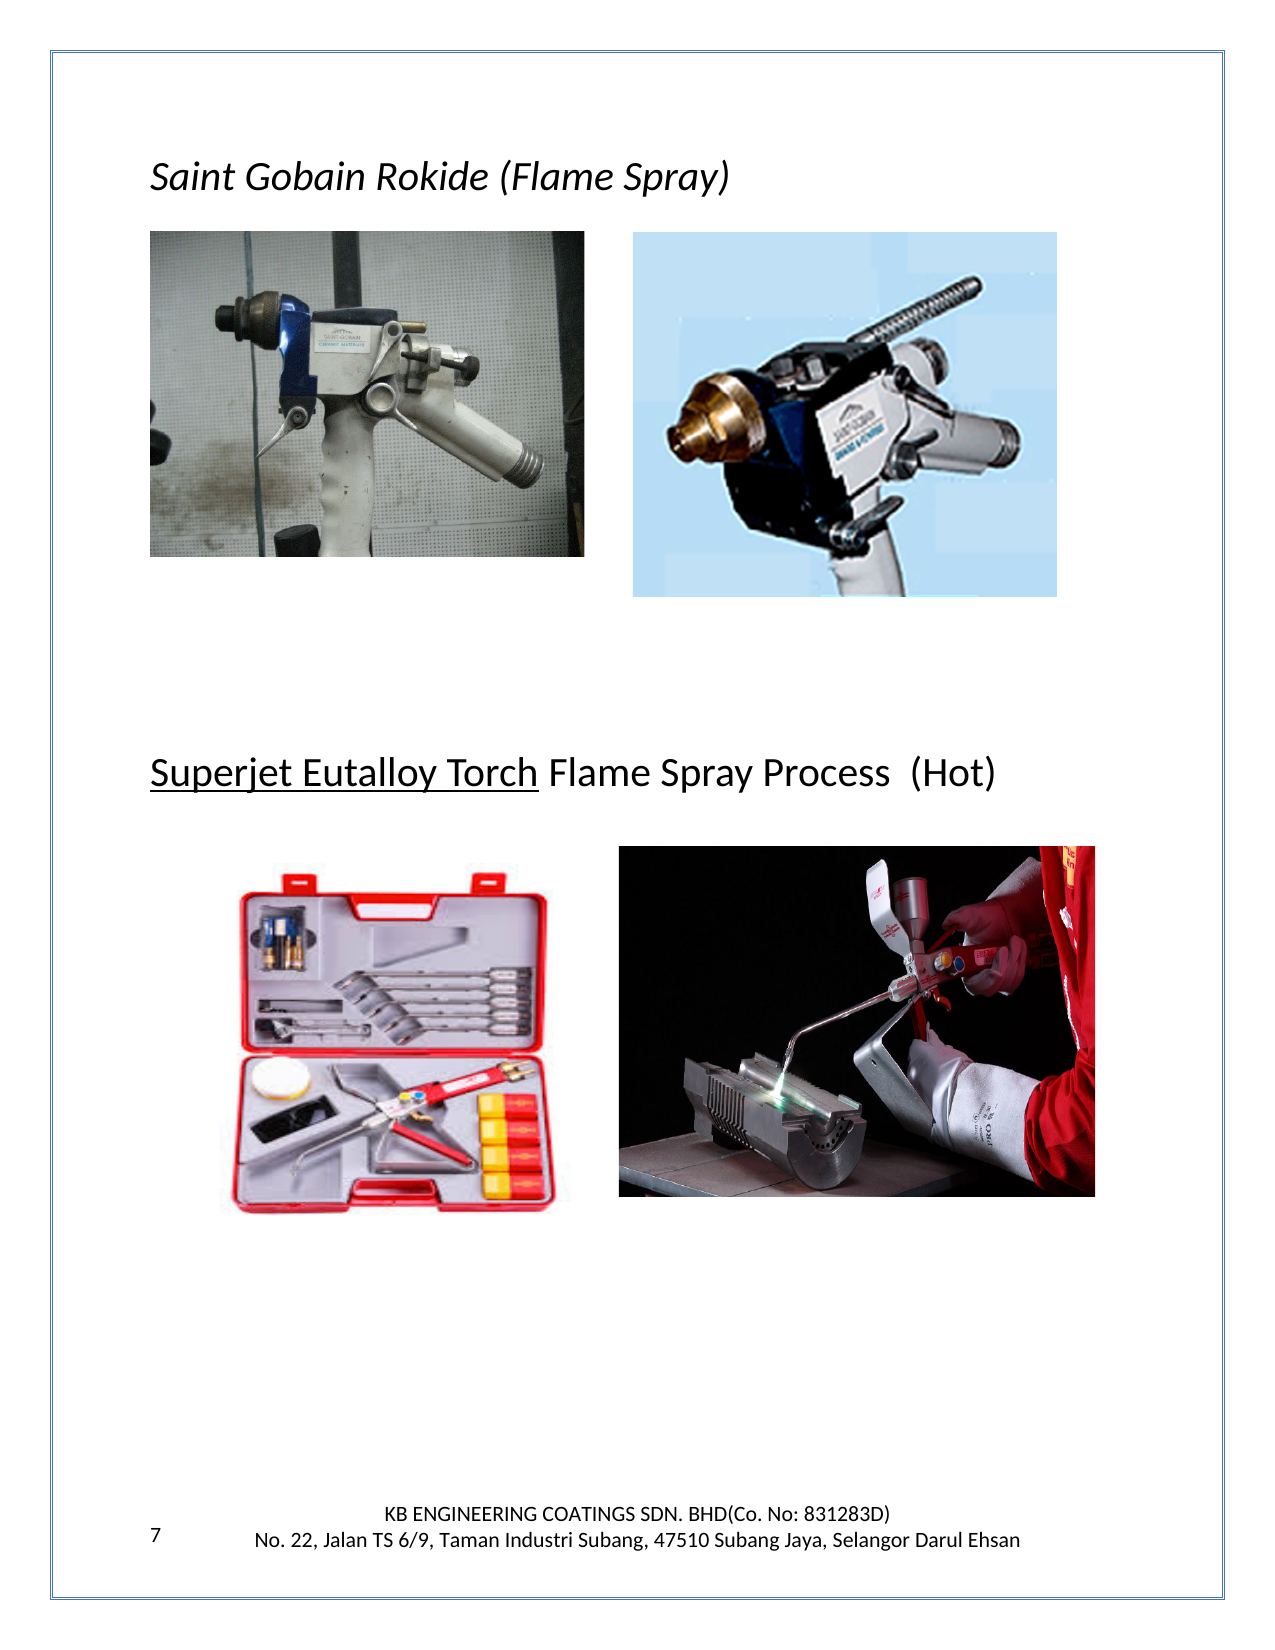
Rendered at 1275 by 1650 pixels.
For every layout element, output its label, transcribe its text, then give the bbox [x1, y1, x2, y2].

picture [632, 232, 1057, 597]
text Superjet Eutalloy Torch Flame Spray Process (Hot) [150, 746, 1125, 797]
text Saint Gobain Rokide (Flame Spray) [150, 150, 1125, 201]
picture [150, 231, 585, 557]
picture [150, 846, 1096, 1230]
